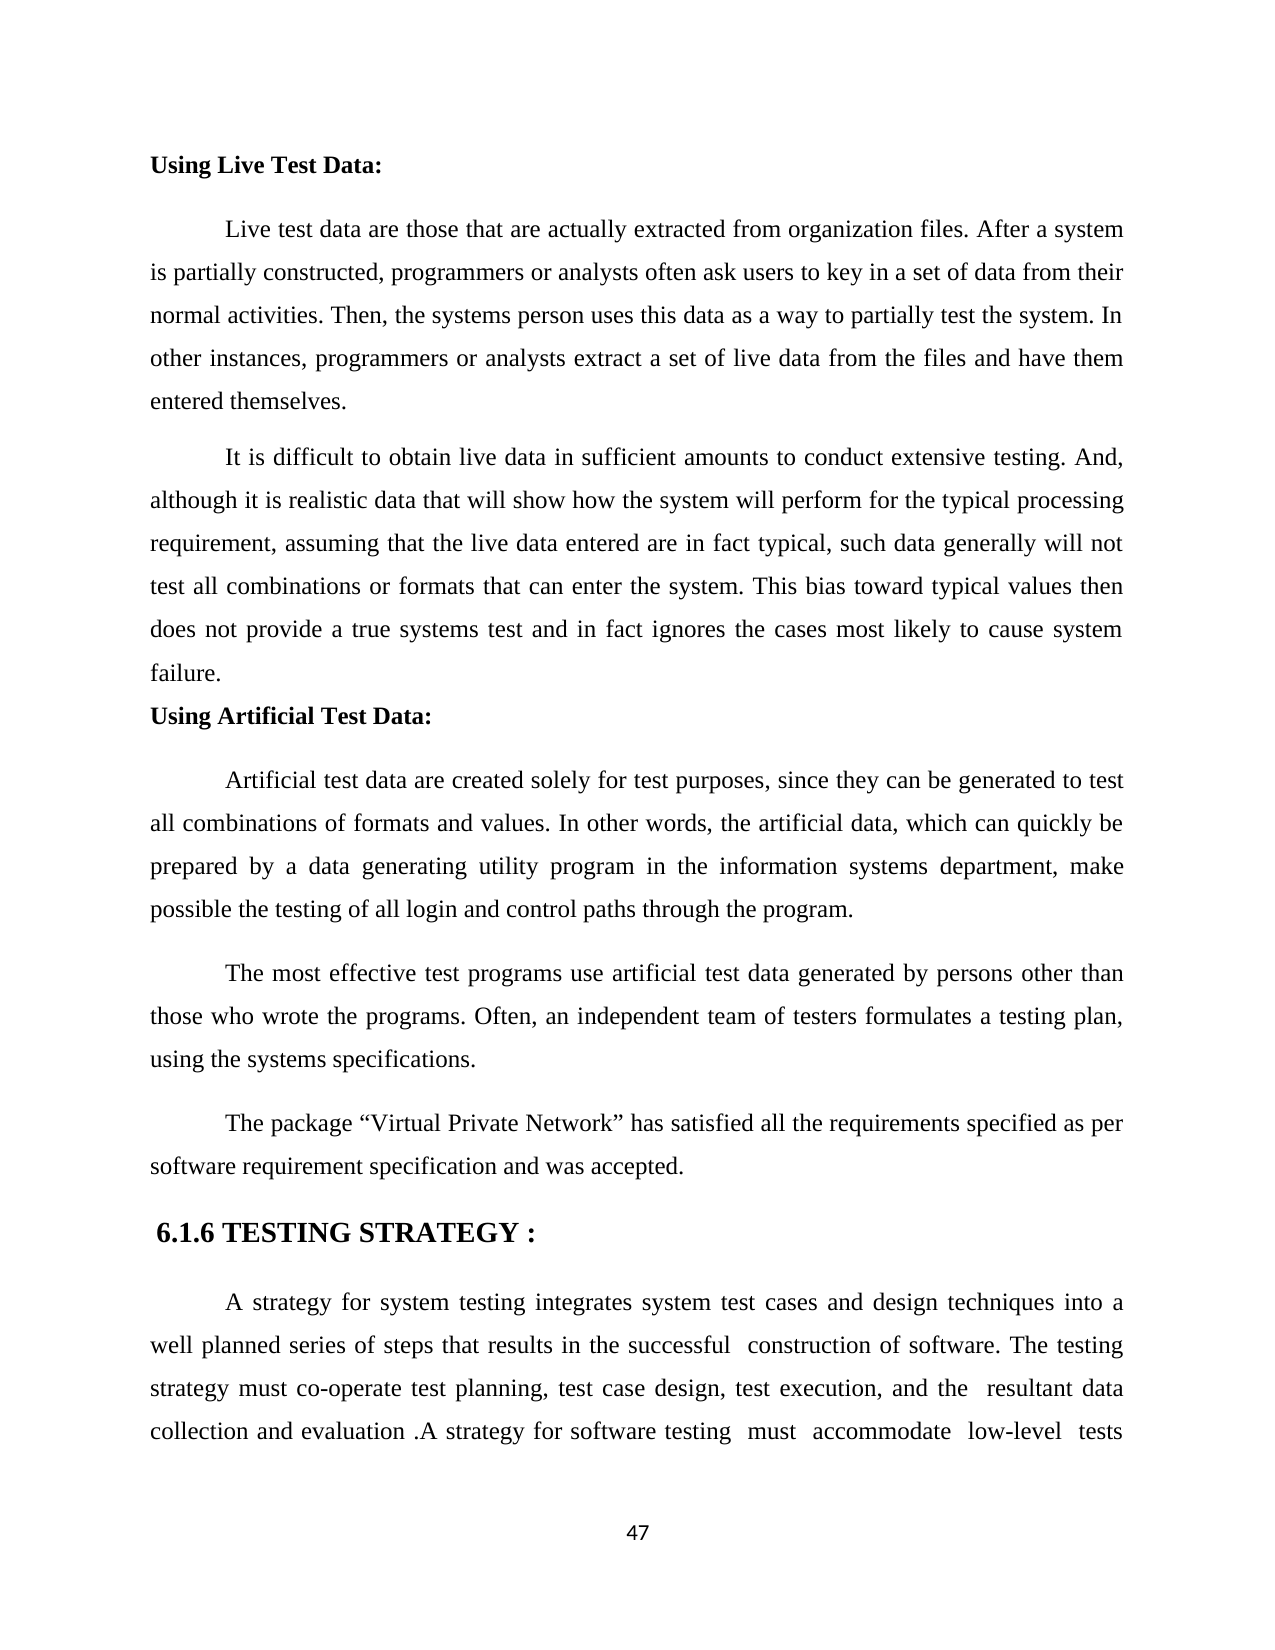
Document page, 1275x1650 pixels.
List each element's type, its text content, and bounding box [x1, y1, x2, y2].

text Artificial test data are created solely for test purposes, since they can be generated to test all combinations of formats and values. In other words, the artificial data, which can quickly be prepared by a data generating utility program in the information systems department, make possible the testing of all login and control paths through the program. [150, 765, 1125, 923]
text Using Artificial Test Data: [150, 701, 1125, 729]
text Using Live Test Data: [150, 150, 1125, 179]
text The most effective test programs use artificial test data generated by persons other than those who wrote the programs. Often, an independent team of testers formulates a testing plan, using the systems specifications. [150, 958, 1125, 1073]
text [150, 1287, 1125, 1445]
text The package “Virtual Private Network” has satisfied all the requirements specified as per software requirement specification and was accepted. [150, 1108, 1125, 1180]
text Live test data are those that are actually extracted from organization files. After a system is partially constructed, programmers or analysts often ask users to key in a set of data from their normal activities. Then, the systems person uses this data as a way to partially test the system. In other instances, programmers or analysts extract a set of live data from the files and have them entered themselves. [150, 214, 1125, 415]
text It is difficult to obtain live data in sufficient amounts to conduct extensive testing. And, although it is realistic data that will show how the system will perform for the typical processing requirement, assuming that the live data entered are in fact typical, such data generally will not test all combinations or formats that can enter the system. This bias toward typical values then does not provide a true systems test and in fact ignores the cases most likely to cause system failure. [150, 442, 1125, 686]
text 6.1.6 TESTING STRATEGY : [150, 1215, 1125, 1249]
